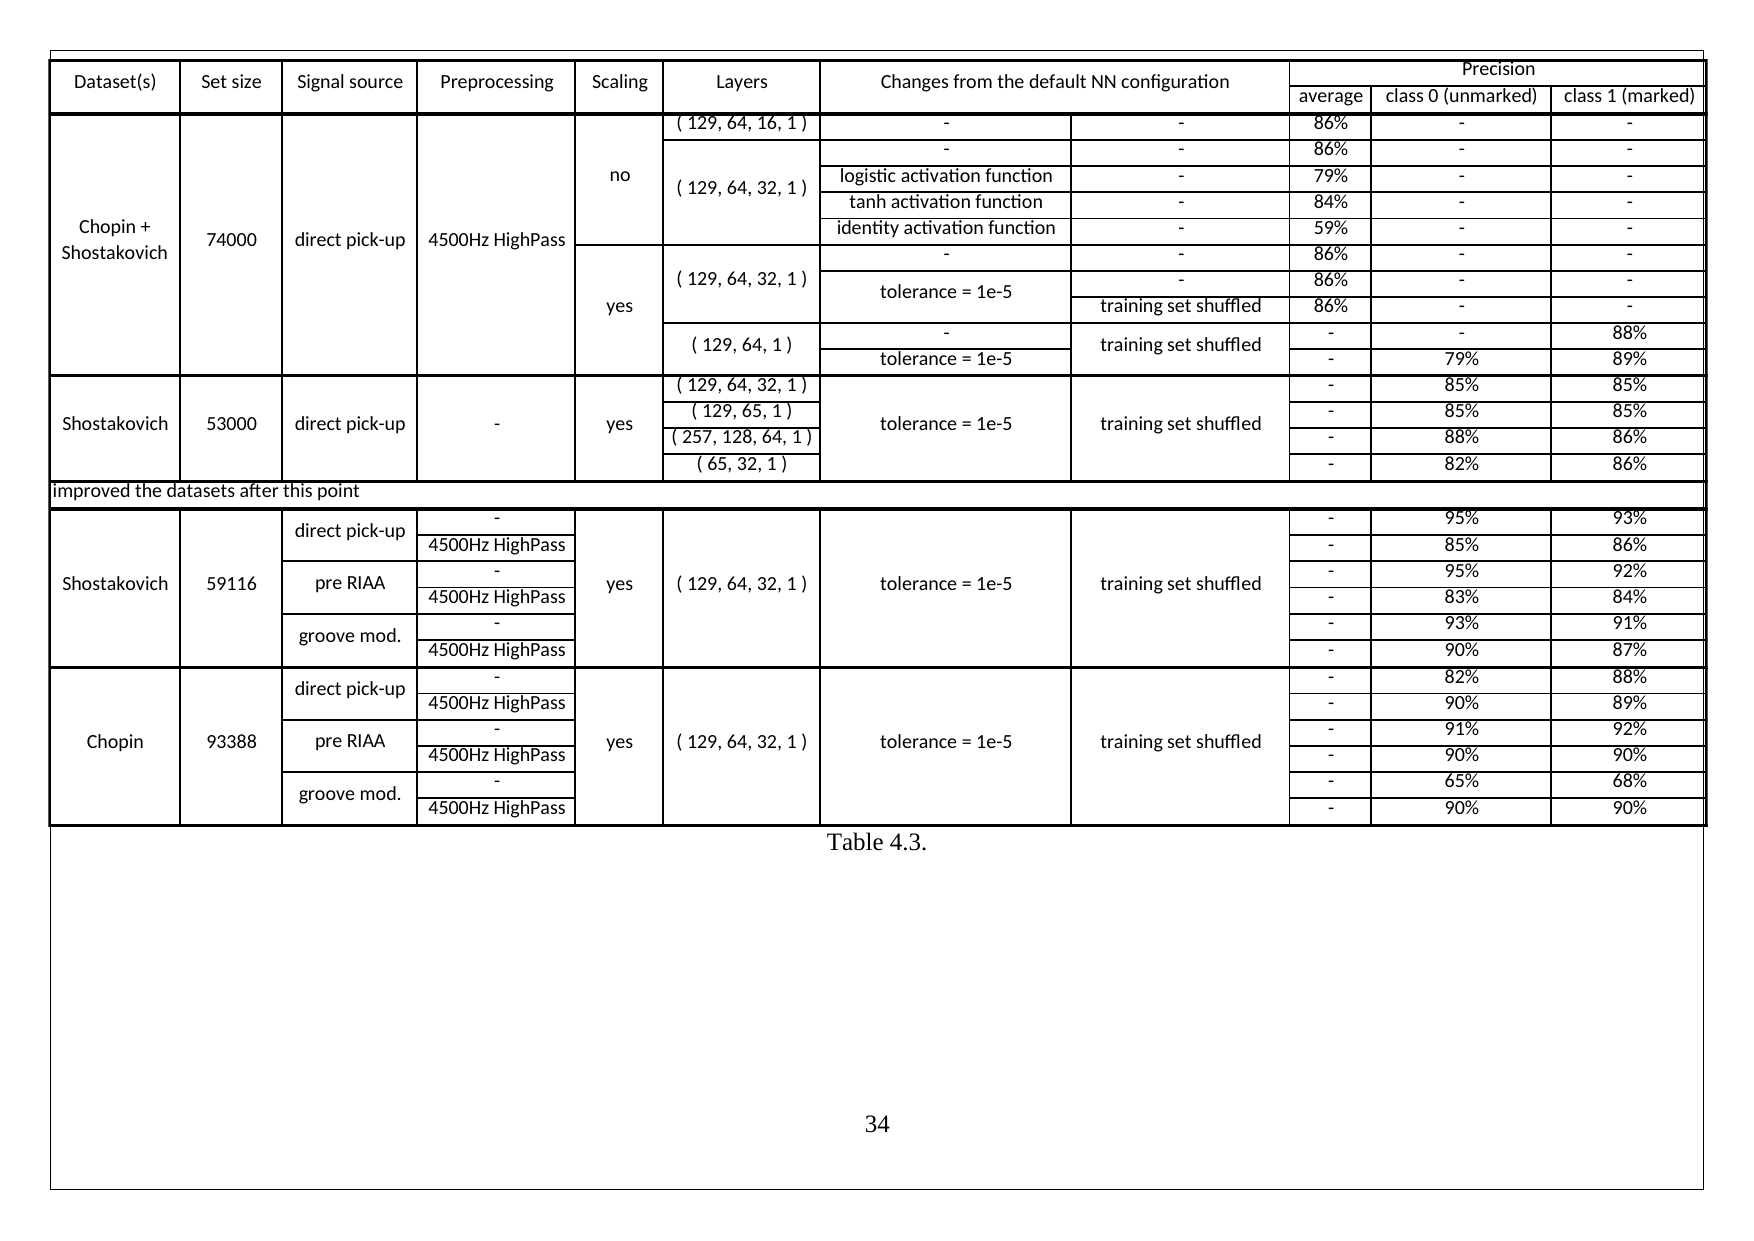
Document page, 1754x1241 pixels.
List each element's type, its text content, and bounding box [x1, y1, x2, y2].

text Table 4.3. [118, 112, 1636, 855]
